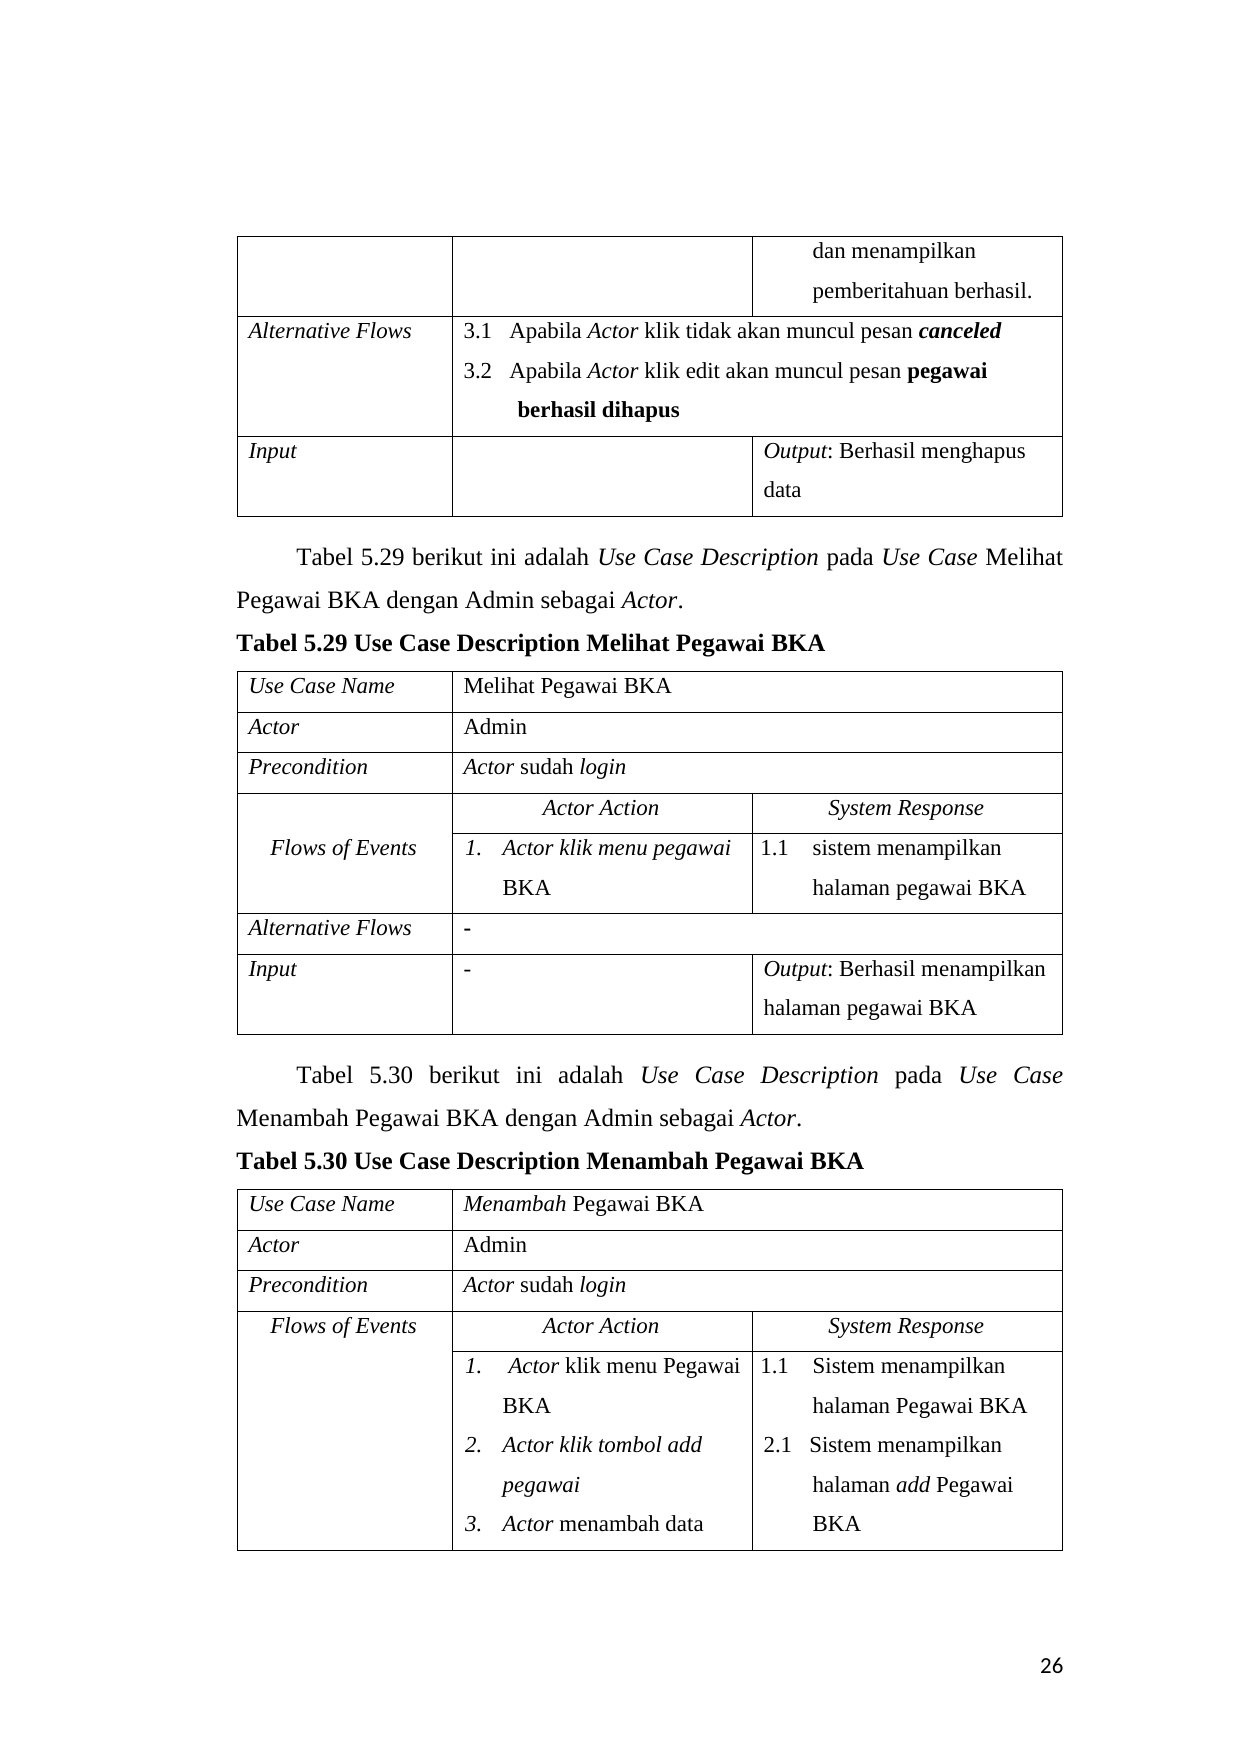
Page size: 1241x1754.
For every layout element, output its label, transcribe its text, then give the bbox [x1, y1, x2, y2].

table_cell Alternative Flows [238, 914, 452, 954]
text Tabel 5.30 Use Case Description Menambah Pegawai BKA [236, 1146, 1063, 1175]
table_cell Actor [238, 1231, 452, 1270]
table_cell Input [238, 955, 452, 1034]
table_cell Output: Berhasil menampilkan halaman pegawai BKA [753, 955, 1062, 1034]
text Tabel 5.29 Use Case Description Melihat Pegawai BKA [236, 628, 1063, 657]
table_cell Actor [238, 713, 452, 752]
table_cell 3.1 Apabila Actor klik tidak akan muncul pesan canceled 3.2 Apabila Actor klik edit akan muncul pesan pegawai berhasil dihapus [453, 317, 1062, 436]
table_cell sistem menampilkan halaman pegawai BKA [753, 834, 1062, 913]
table_cell Precondition [238, 1271, 452, 1311]
table_cell Actor Action [453, 794, 752, 833]
table_cell Actor sudah login [453, 753, 1062, 793]
table_cell - [453, 955, 752, 1034]
table_header Melihat Pegawai BKA [453, 672, 1062, 712]
table_header Use Case Name [238, 672, 452, 712]
table_cell Admin [453, 1231, 1062, 1270]
table_cell System Response [753, 1312, 1062, 1351]
table_cell Precondition [238, 753, 452, 793]
table_cell Input [238, 437, 452, 516]
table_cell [753, 237, 1062, 316]
table_cell [453, 437, 752, 516]
table_cell Actor sudah login [453, 1271, 1062, 1311]
table_cell Flows of Events [238, 1312, 452, 1550]
table_cell Alternative Flows [238, 317, 452, 436]
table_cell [453, 237, 752, 316]
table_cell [453, 1352, 752, 1550]
table_cell Actor klik menu pegawai BKA [453, 834, 752, 913]
table_cell Flows of Events [238, 794, 452, 913]
table_cell Admin [453, 713, 1062, 752]
table_cell Output: Berhasil menghapus data [753, 437, 1062, 516]
table_cell Actor Action [453, 1312, 752, 1351]
text Tabel 5.29 berikut ini adalah Use Case Description pada Use Case Melihat Pegawai BKA dengan Admin sebagai Actor. [236, 542, 1063, 614]
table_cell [753, 1352, 1062, 1550]
table_cell System Response [753, 794, 1062, 833]
text Tabel 5.30 berikut ini adalah Use Case Description pada Use Case Menambah Pegawai BKA dengan Admin sebagai Actor. [236, 1060, 1063, 1132]
table_header Menambah Pegawai BKA [453, 1190, 1062, 1230]
table_header Use Case Name [238, 1190, 452, 1230]
table_cell - [453, 914, 1062, 954]
